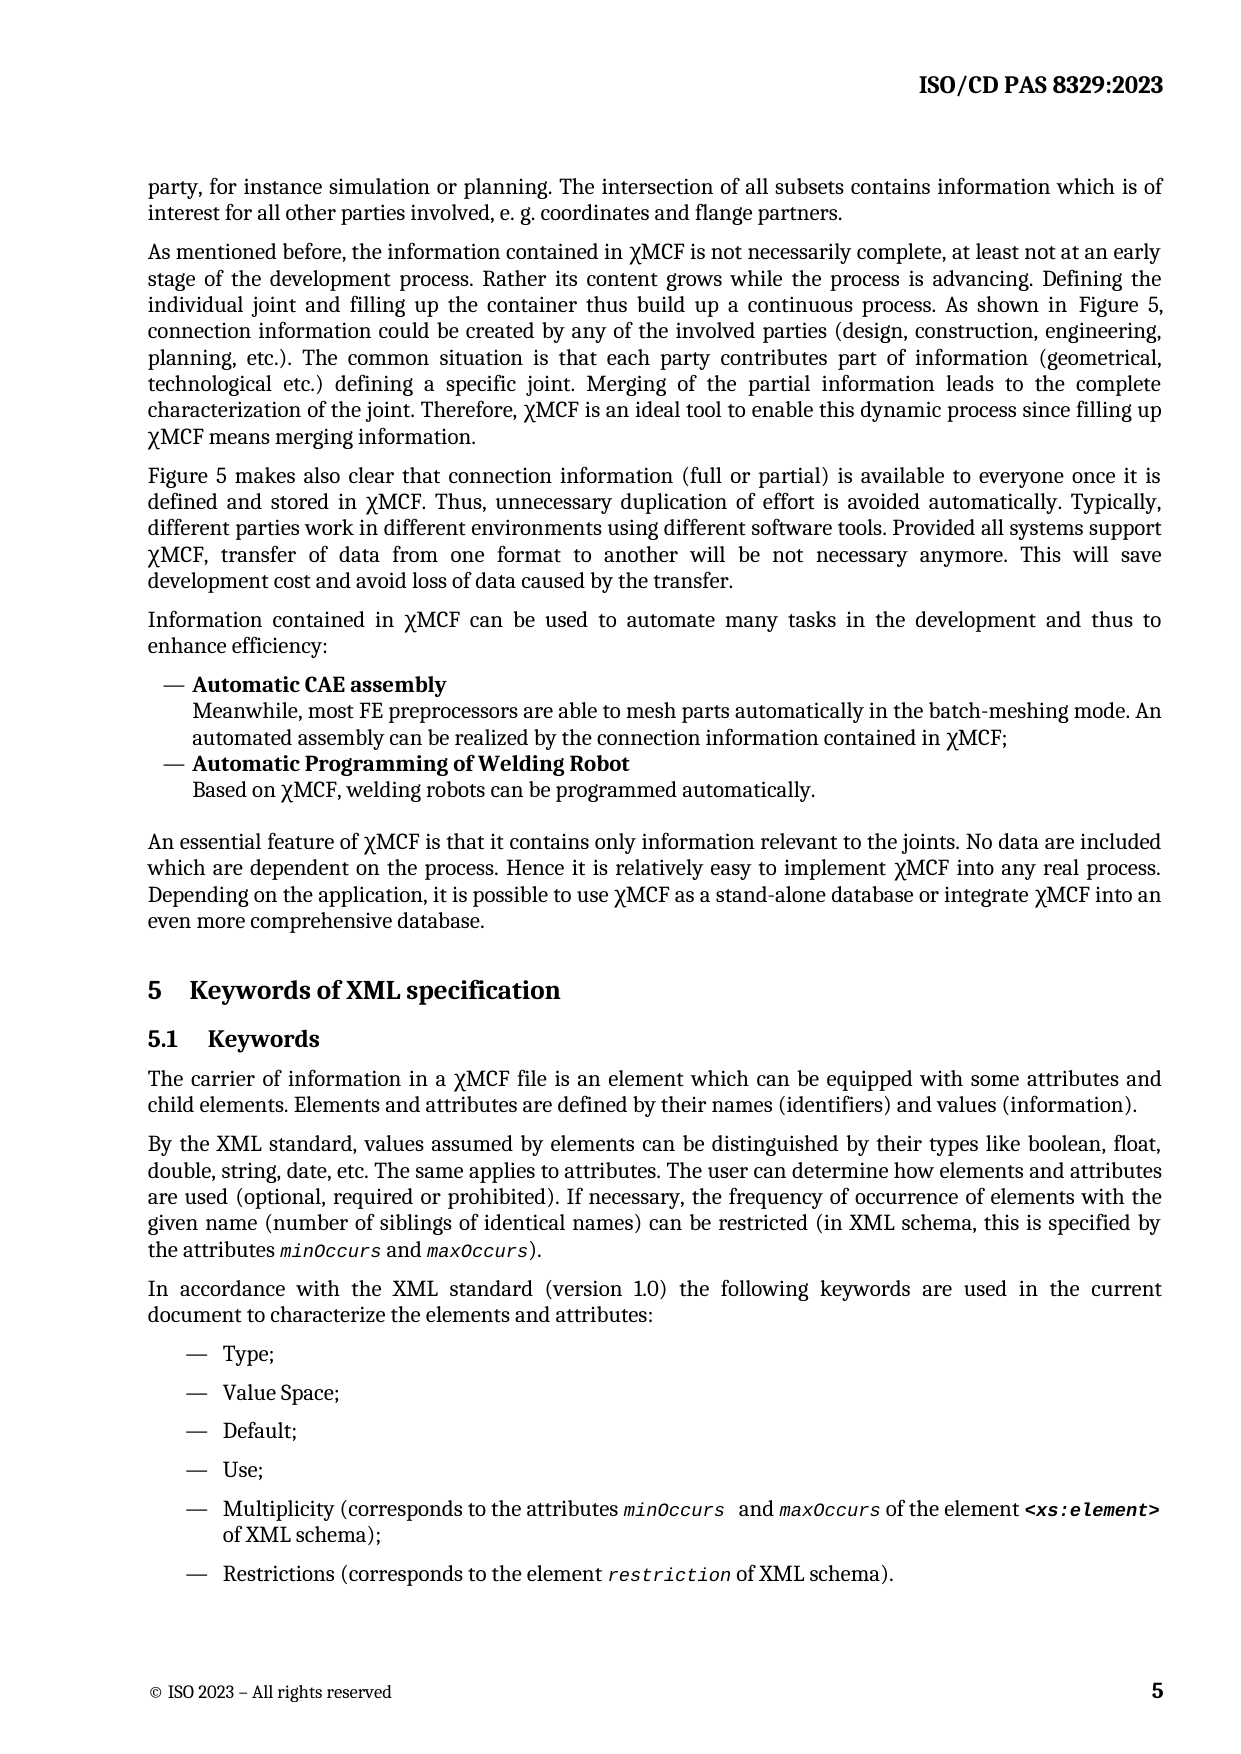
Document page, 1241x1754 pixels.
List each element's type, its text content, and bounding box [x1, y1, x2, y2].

text As mentioned before, the information contained in χMCF is not necessarily complete, at least not at an early stage of the development process. Rather its content grows while the process is advancing. Defining the individual joint and filling up the container thus build up a continuous process. As shown in Figure 5, connection information could be created by any of the involved parties (design, construction, engineering, planning, etc.). The common situation is that each party contributes part of information (geometrical, technological etc.) defining a specific joint. Merging of the partial information leads to the complete characterization of the joint. Therefore, χMCF is an ideal tool to enable this dynamic process since filling up χMCF means merging information. [148, 239, 1163, 450]
text Information contained in χMCF can be used to automate many tasks in the development and thus to enhance efficiency: [148, 607, 1163, 659]
list Use; [185, 1457, 1163, 1483]
list Automatic CAE assembly [162, 672, 1163, 698]
text By the XML standard, values assumed by elements can be distinguished by their types like boolean, float, double, string, date, etc. The same applies to attributes. The user can determine how elements and attributes are used (optional, required or prohibited). If necessary, the frequency of occurrence of elements with the given name (number of siblings of identical names) can be restricted (in XML schema, this is specified by the attributes minOccurs and maxOccurs). [148, 1131, 1163, 1263]
list Value Space; [185, 1379, 1163, 1406]
text In accordance with the XML standard (version 1.0) the following keywords are used in the current document to characterize the elements and attributes: [148, 1275, 1163, 1328]
text An essential feature of χMCF is that it contains only information relevant to the joints. No data are included which are dependent on the process. Hence it is relatively easy to implement χMCF into any real process. Depending on the application, it is possible to use χMCF as a stand-alone database or integrate χMCF into an even more comprehensive database. [148, 829, 1163, 934]
list Multiplicity (corresponds to the attributes minOccurs and maxOccurs of the element <xs:element> of XML schema); [185, 1496, 1163, 1549]
subtitle Keywords [148, 1024, 1163, 1053]
text Figure 5 makes also clear that connection information (full or partial) is available to everyone once it is defined and stored in χMCF. Thus, unnecessary duplication of effort is avoided automatically. Typically, different parties work in different environments using different software tools. Provided all systems support χMCF, transfer of data from one format to another will be not necessary anymore. This will save development cost and avoid loss of data caused by the transfer. [148, 462, 1163, 594]
list Restrictions (corresponds to the element restriction of XML schema). [185, 1561, 1163, 1587]
list Meanwhile, most FE preprocessors are able to mesh parts automatically in the batch-meshing mode. An automated assembly can be realized by the connection information contained in χMCF; [192, 698, 1163, 751]
list Type; [185, 1341, 1163, 1367]
text The carrier of information in a χMCF file is an element which can be equipped with some attributes and child elements. Elements and attributes are defined by their names (identifiers) and values (information). [148, 1066, 1163, 1118]
subtitle Keywords of XML specification [148, 975, 1163, 1006]
list Automatic Programming of Welding Robot [162, 751, 1163, 777]
list Default; [185, 1418, 1163, 1444]
list Based on χMCF, welding robots can be programmed automatically. [192, 777, 1163, 804]
